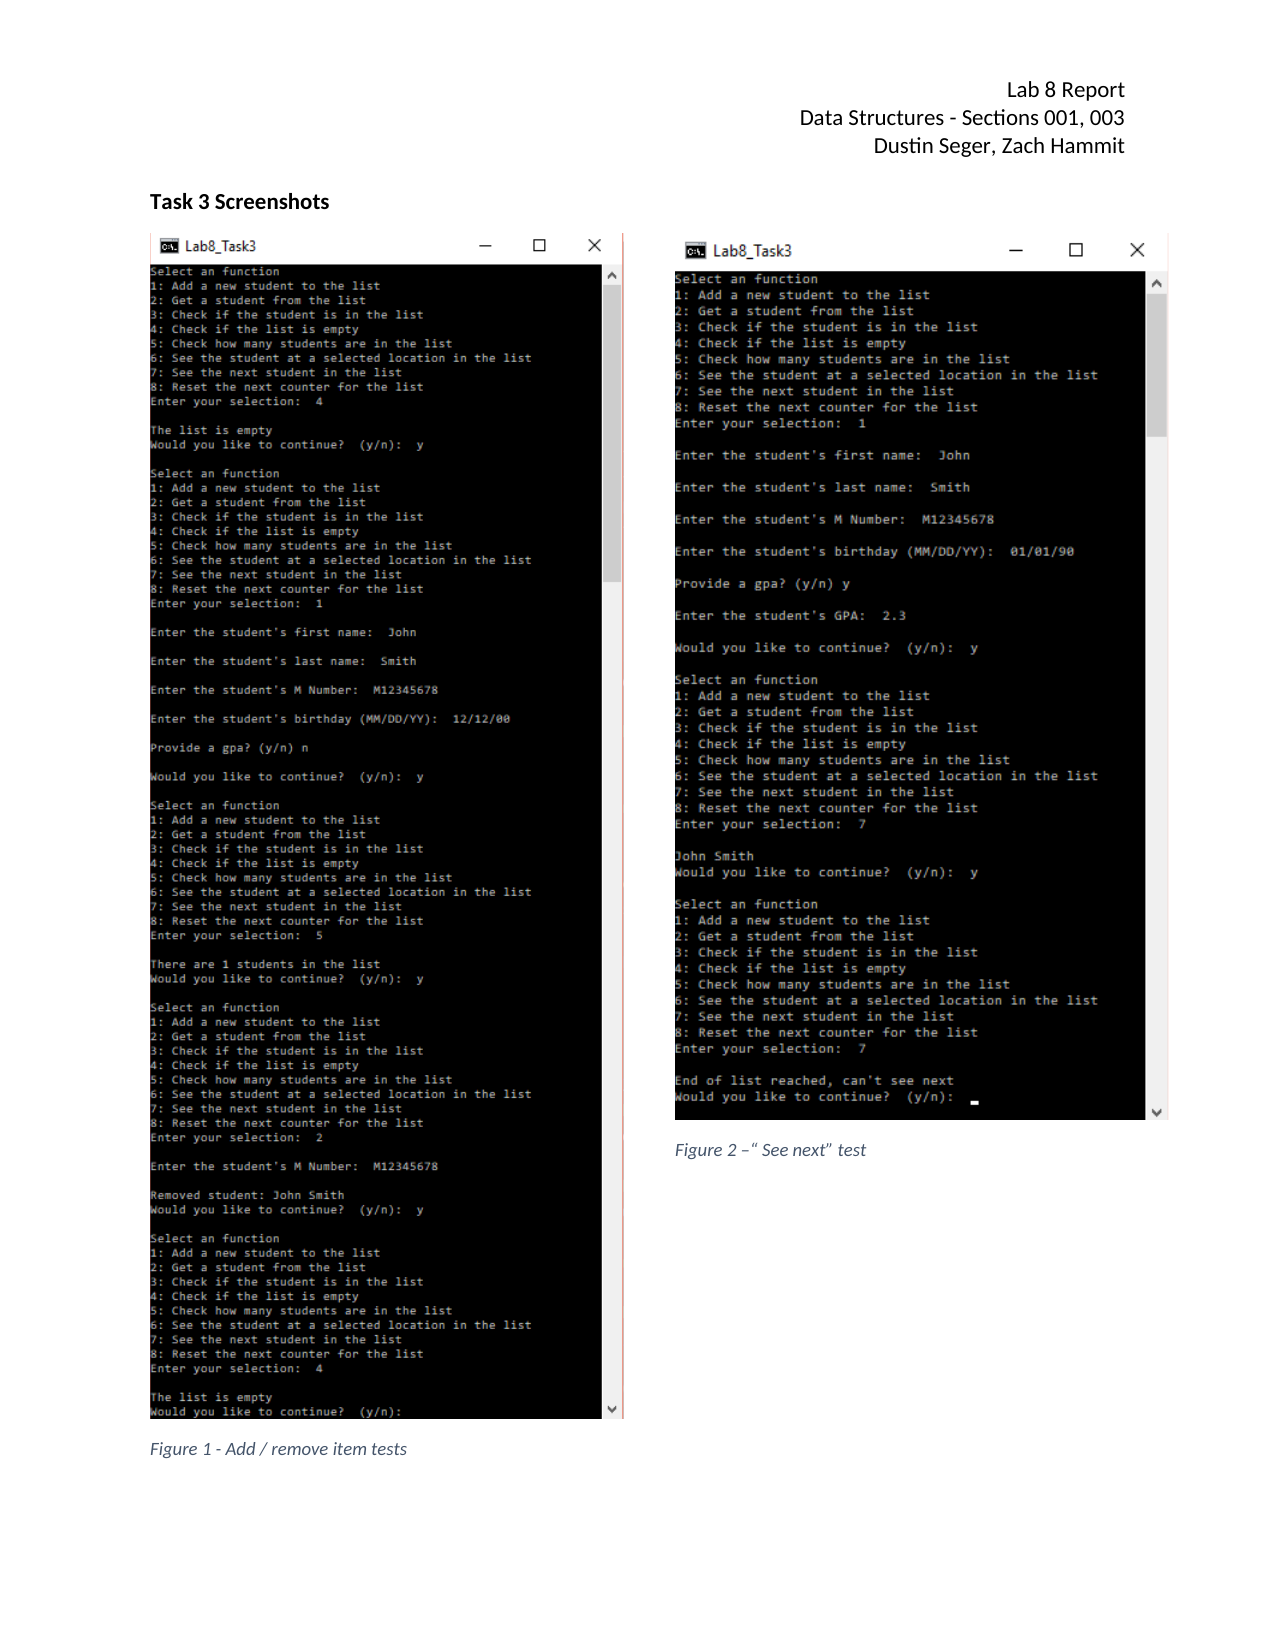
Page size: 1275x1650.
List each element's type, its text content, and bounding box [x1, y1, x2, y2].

picture [675, 233, 1169, 1120]
text Figure 2 –“ See next” test [675, 1139, 1125, 1162]
text Figure 1 - Add / remove item tests [150, 1437, 600, 1460]
text Task 3 Screenshots [150, 187, 600, 215]
picture [150, 233, 624, 1419]
